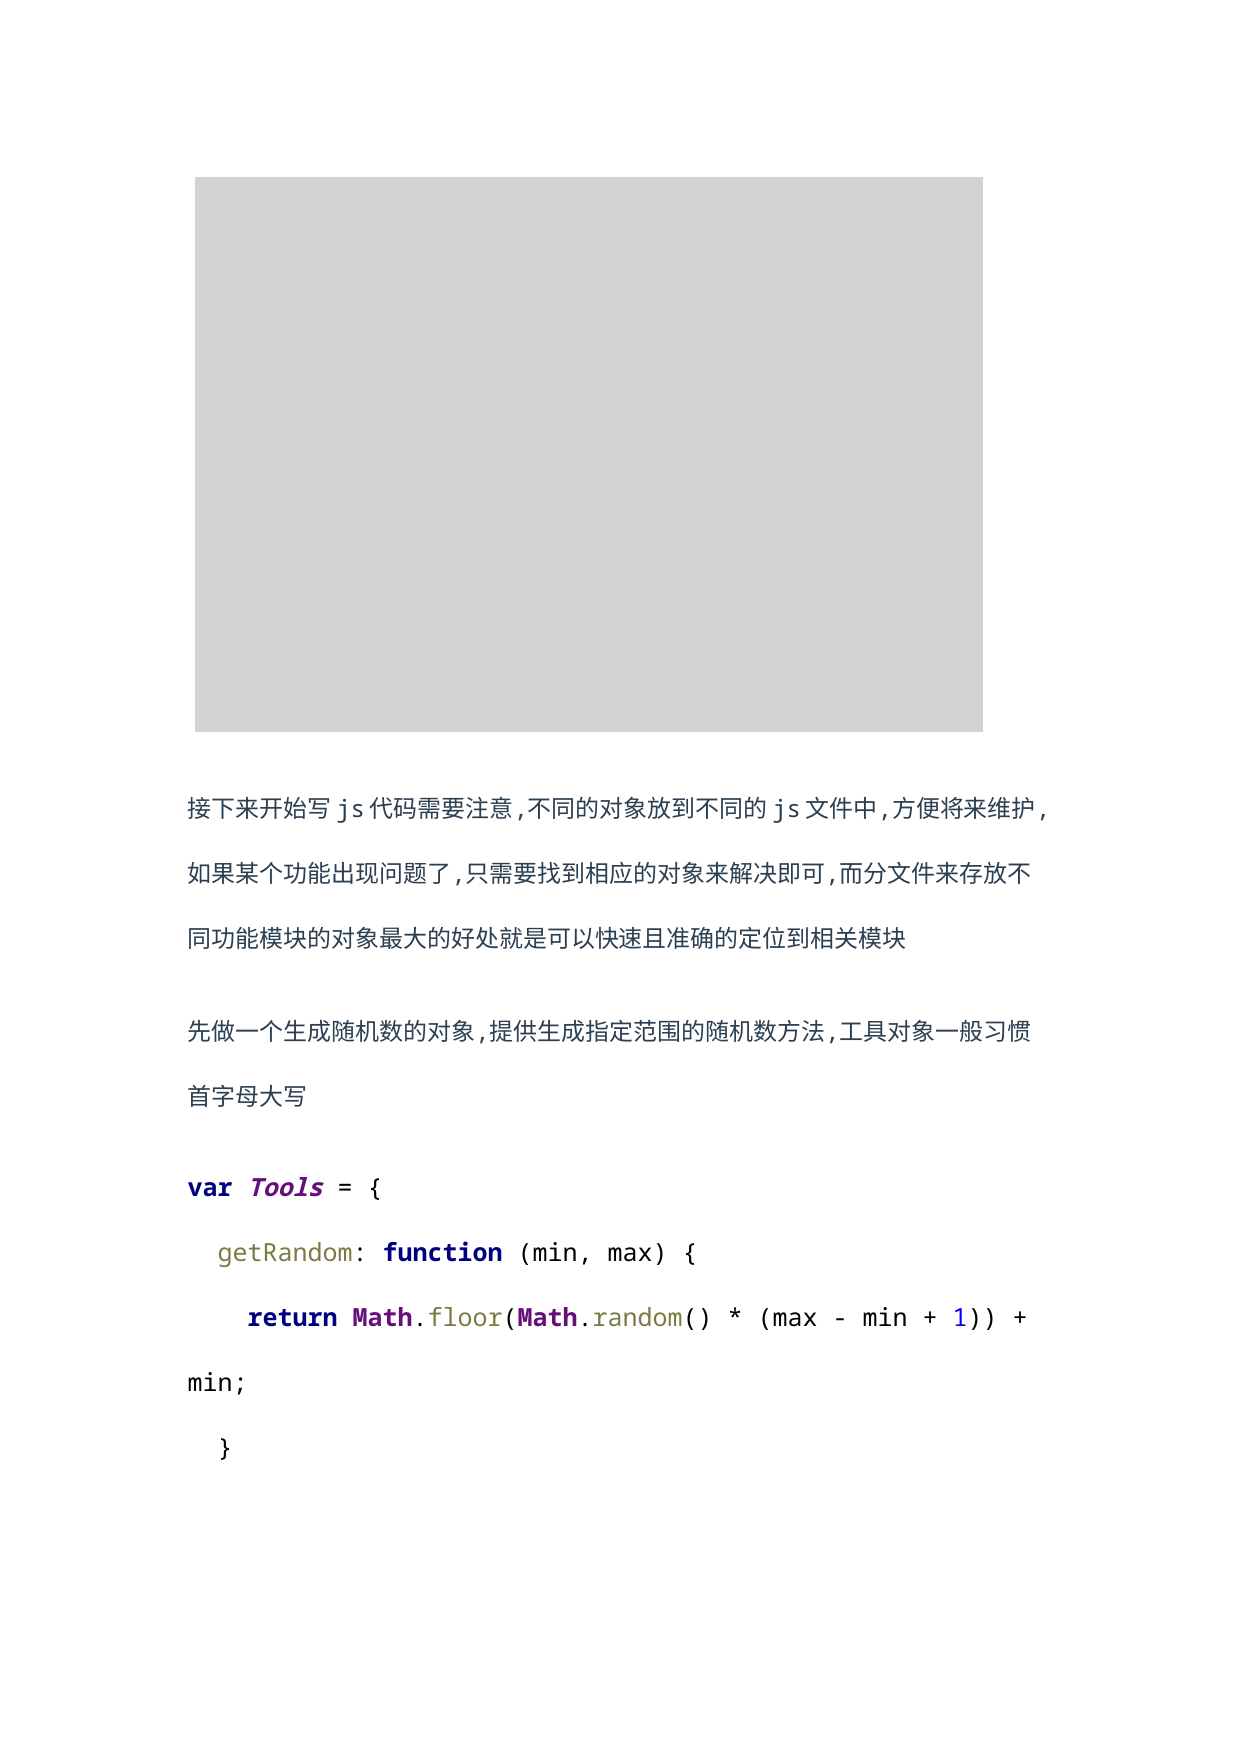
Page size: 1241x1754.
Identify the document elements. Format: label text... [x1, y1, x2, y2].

text 接下来开始写js代码需要注意,不同的对象放到不同的js文件中,方便将来维护,如果某个功能出现问题了,只需要找到相应的对象来解决即可,而分文件来存放不同功能模块的对象最大的好处就是可以快速且准确的定位到相关模块 [187, 774, 1053, 969]
text 先做一个生成随机数的对象,提供生成指定范围的随机数方法,工具对象一般习惯首字母大写 [187, 997, 1053, 1127]
picture [187, 177, 1053, 732]
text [187, 1154, 1053, 1479]
